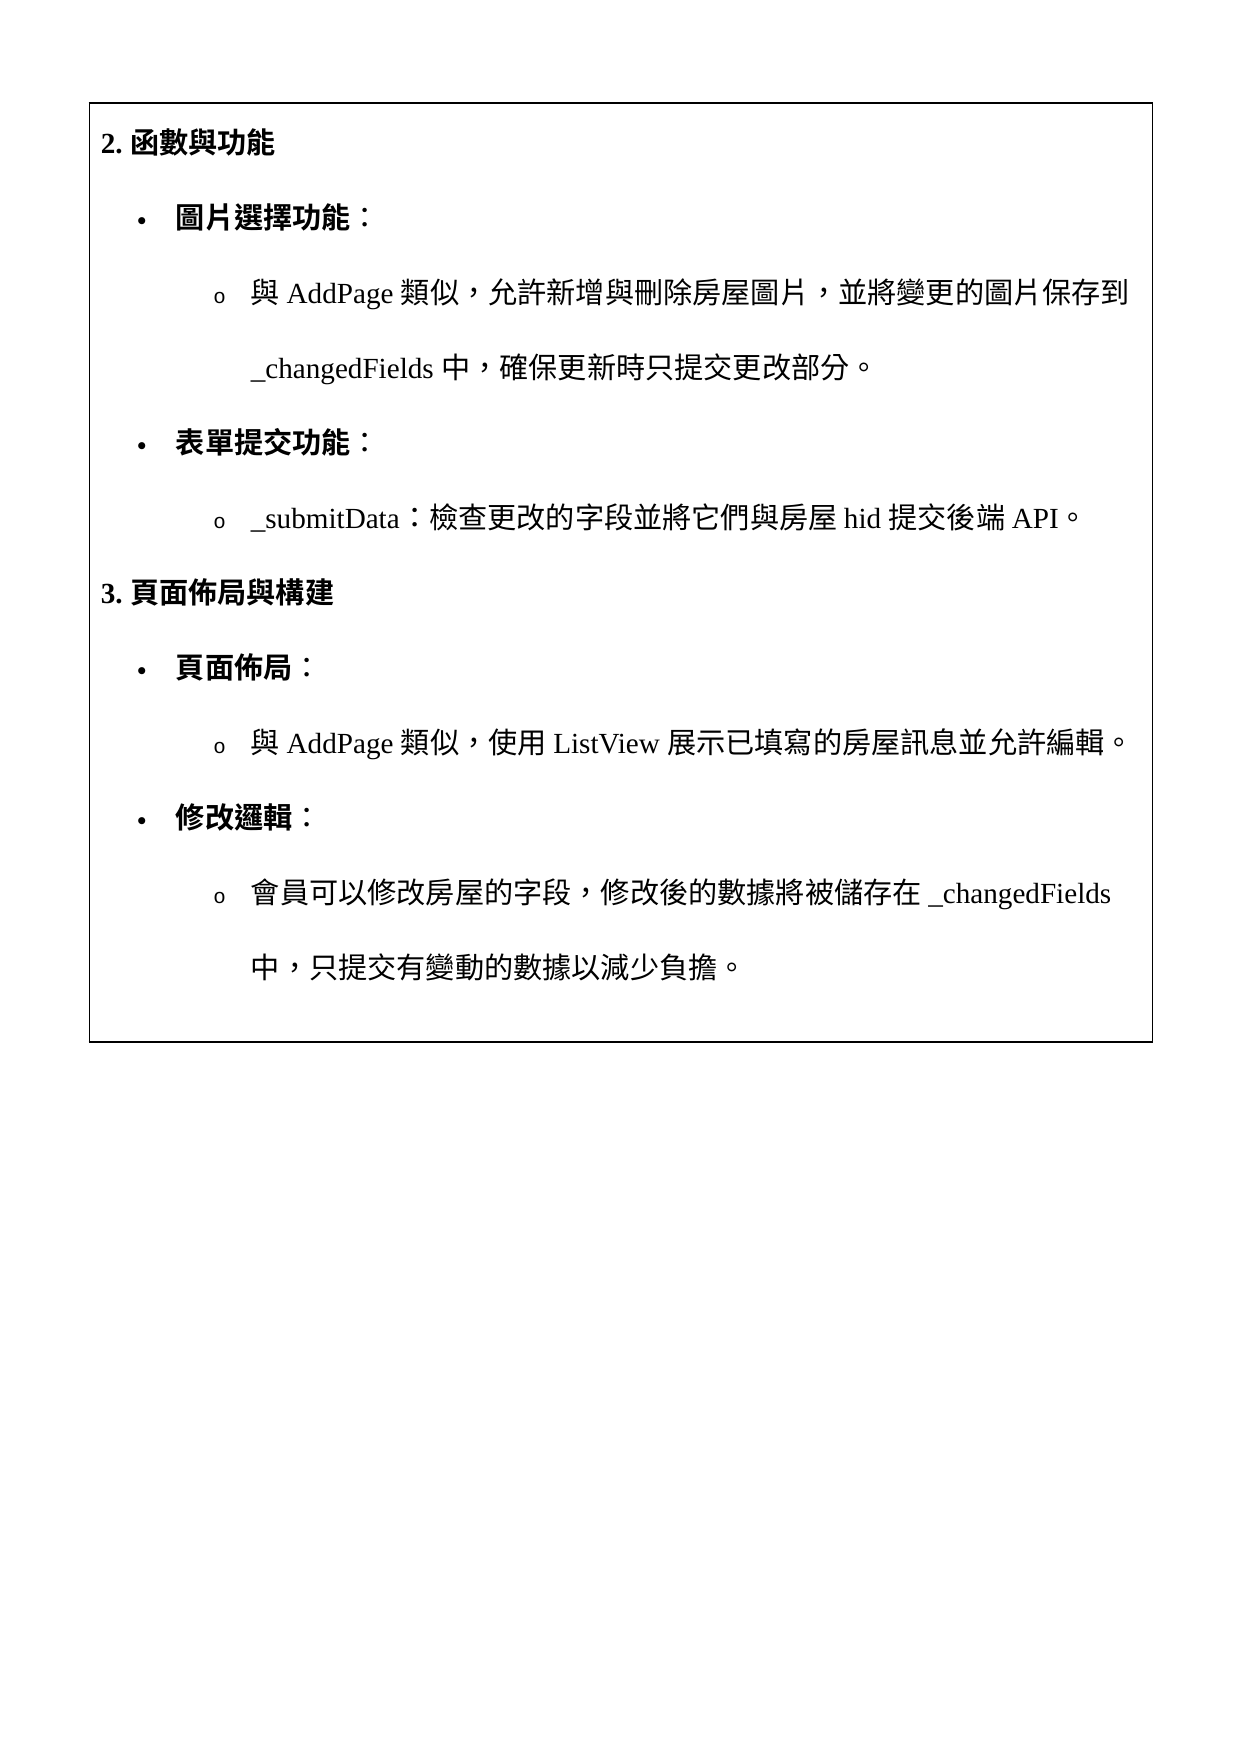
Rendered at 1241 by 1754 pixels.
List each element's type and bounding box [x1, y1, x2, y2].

table_cell [90, 104, 1152, 1041]
